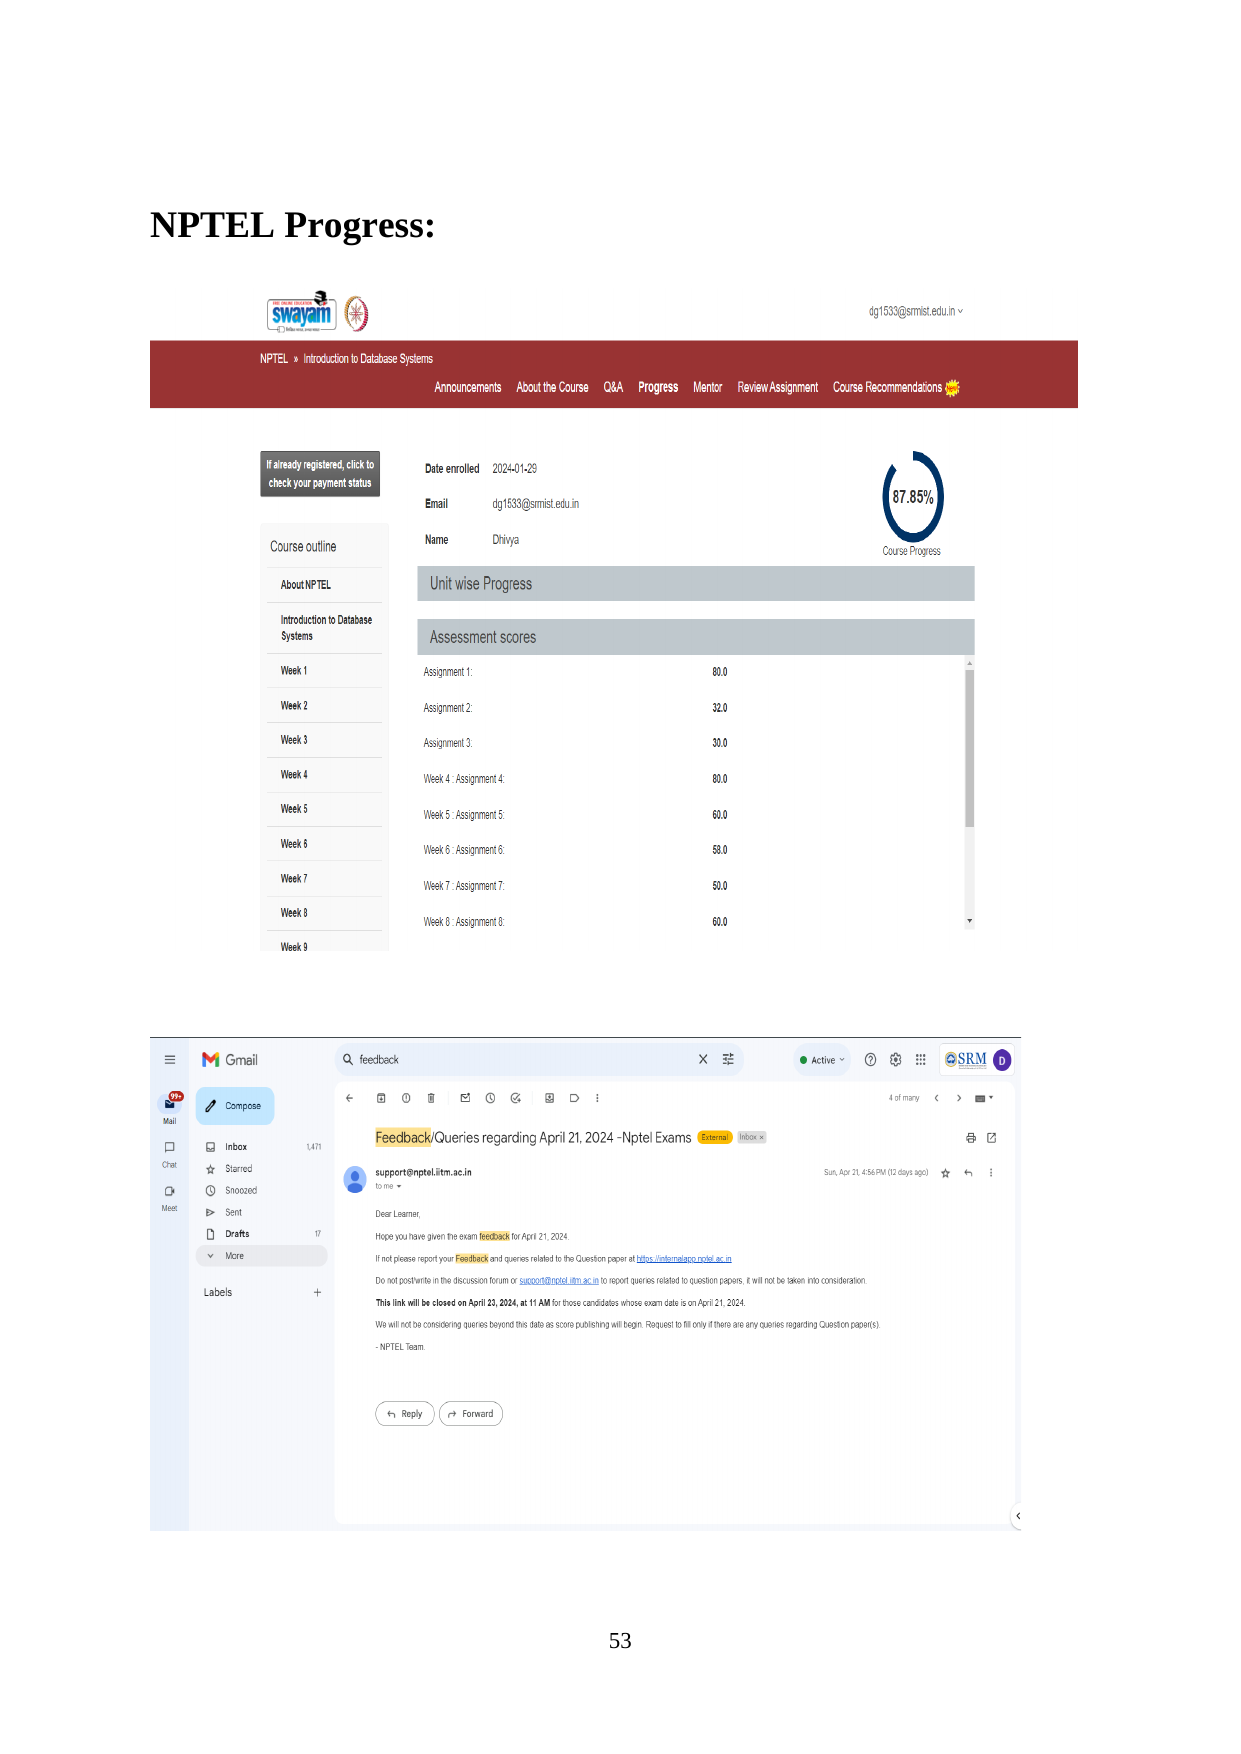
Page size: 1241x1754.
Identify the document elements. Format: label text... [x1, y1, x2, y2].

text NPTEL Progress: [150, 203, 1090, 246]
picture [150, 1037, 1022, 1531]
picture [150, 288, 1078, 951]
